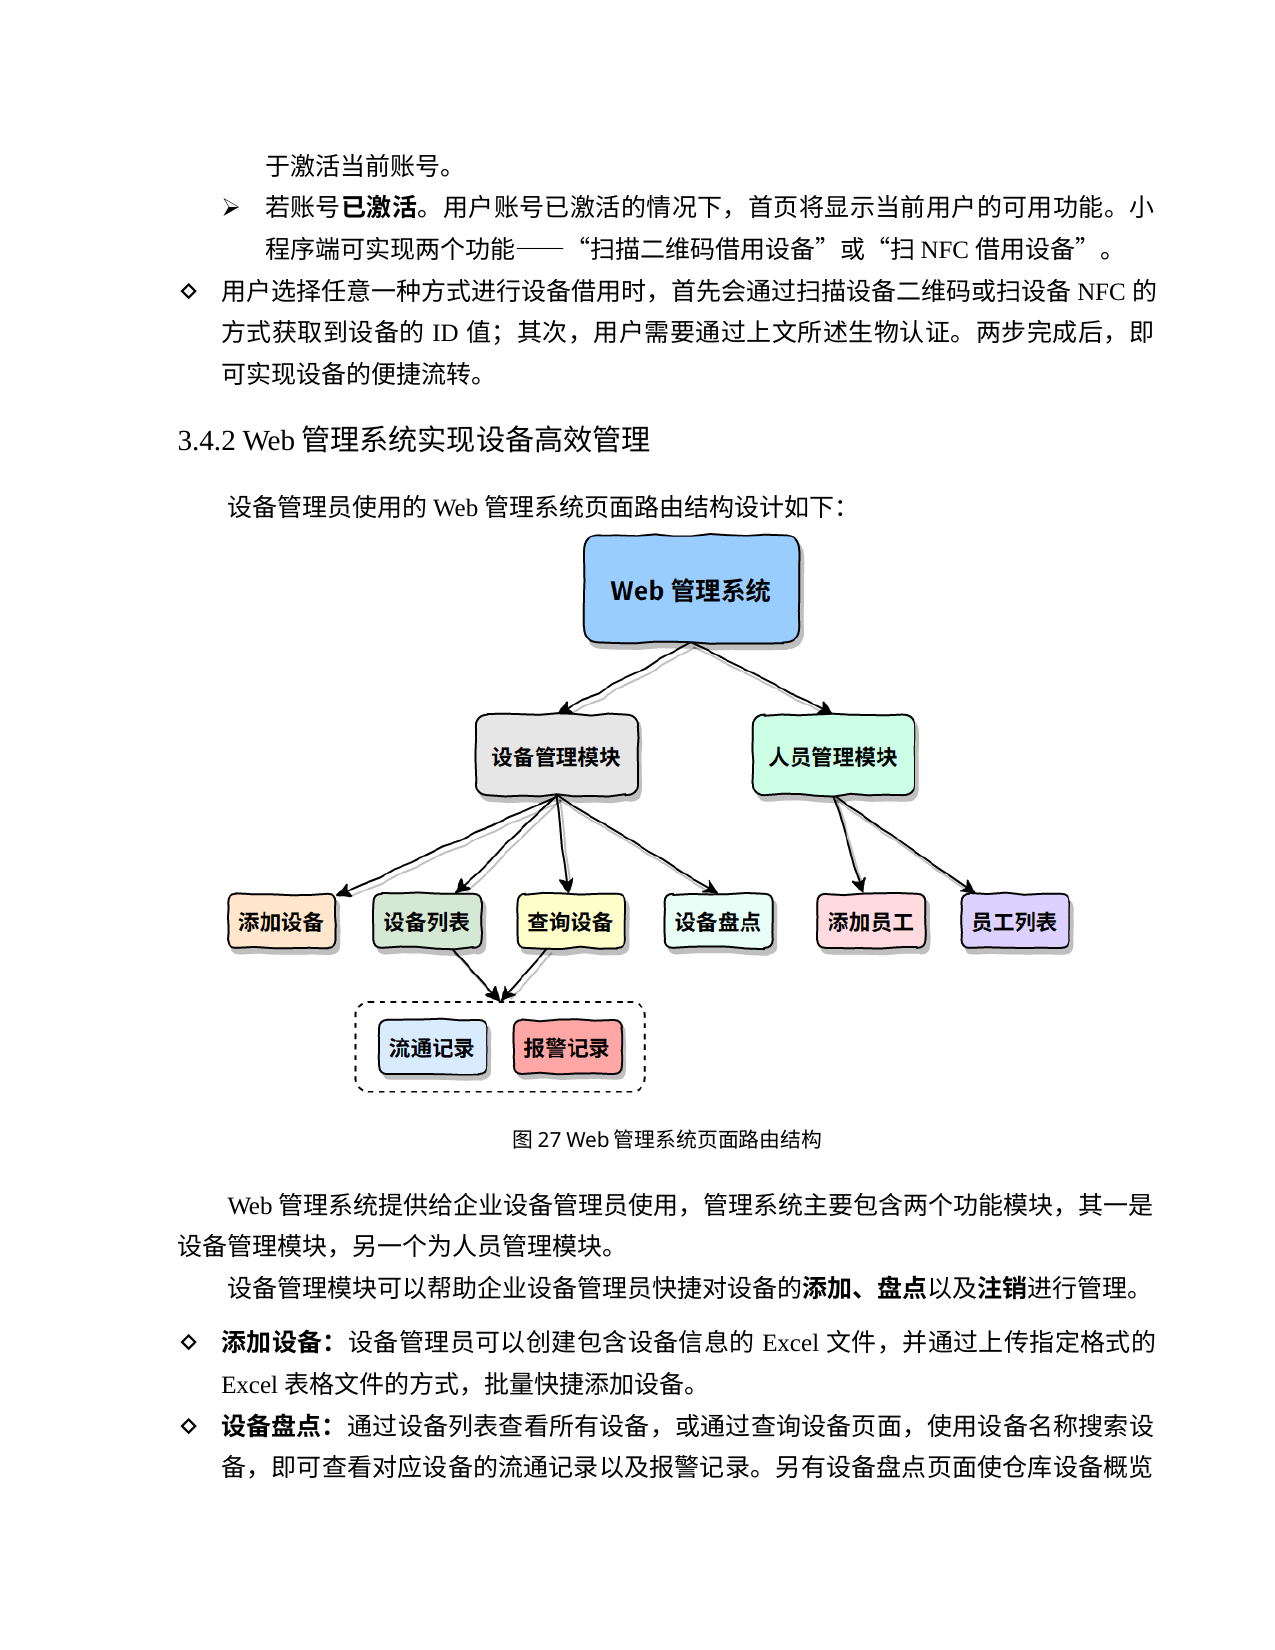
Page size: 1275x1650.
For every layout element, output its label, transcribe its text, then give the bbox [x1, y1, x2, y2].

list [221, 142, 1157, 183]
picture [196, 525, 1103, 1102]
text 设备管理模块可以帮助企业设备管理员快捷对设备的添加、盘点以及注销进行管理。 [177, 1264, 1157, 1306]
list 用户选择任意一种方式进行设备借用时，首先会通过扫描设备二维码或扫设备 NFC 的方式获取到设备的 ID 值；其次，用户需要通过上文所述生物认证。两步完成后，即可实现设备的便捷流转。 [177, 267, 1157, 392]
text Web 管理系统提供给企业设备管理员使用，管理系统主要包含两个功能模块，其一是设备管理模块，另一个为人员管理模块。 [177, 1181, 1157, 1264]
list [177, 1402, 1157, 1485]
list 添加设备：设备管理员可以创建包含设备信息的 Excel 文件，并通过上传指定格式的 Excel 表格文件的方式，批量快捷添加设备。 [177, 1318, 1157, 1402]
text 图 27 Web管理系统页面路由结构 [177, 1114, 1157, 1156]
text 设备管理员使用的 Web 管理系统页面路由结构设计如下： [177, 483, 1157, 525]
subtitle 3.4.2 Web管理系统实现设备高效管理 [177, 417, 1157, 458]
list 若账号已激活。用户账号已激活的情况下，首页将显示当前用户的可用功能。小程序端可实现两个功能——“扫描二维码借用设备”或“扫 NFC 借用设备”。 [221, 183, 1157, 267]
